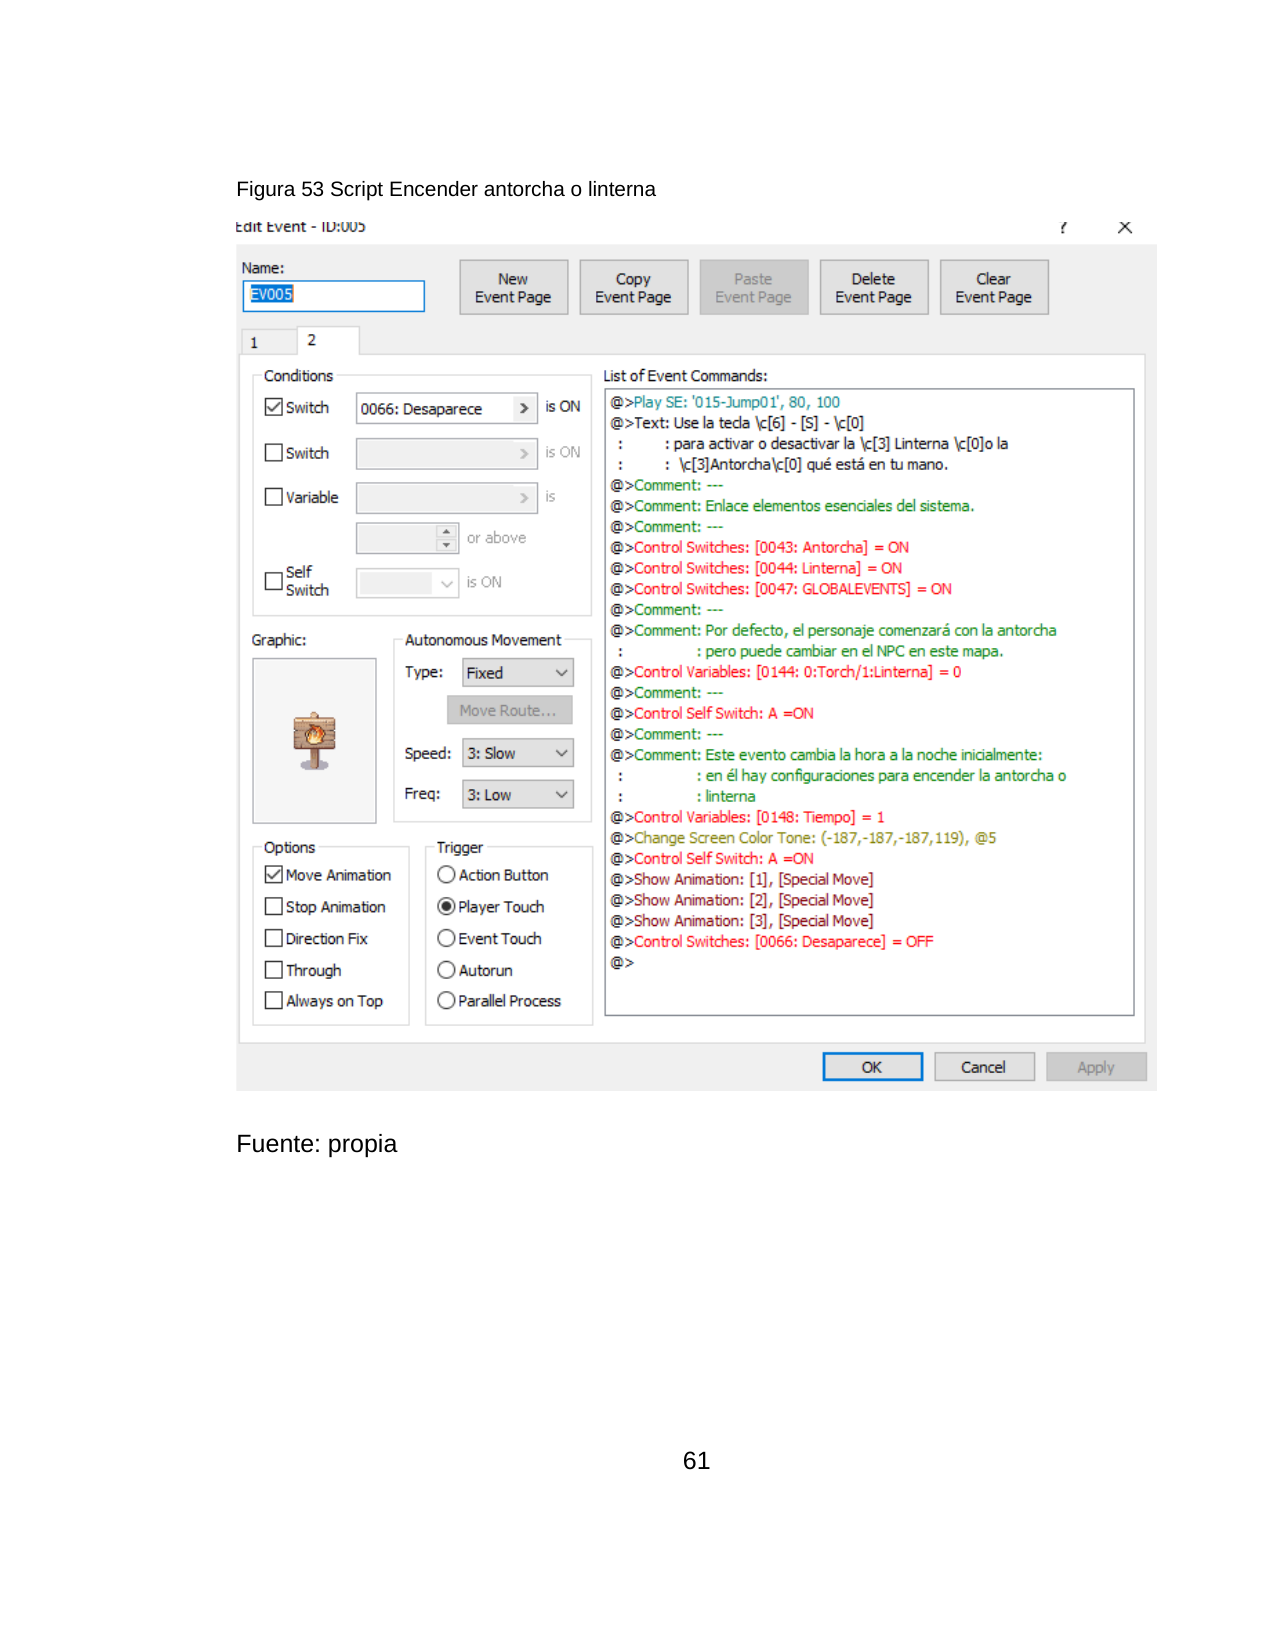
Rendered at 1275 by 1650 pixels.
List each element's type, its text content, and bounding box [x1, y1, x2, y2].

picture [236, 222, 1157, 1091]
text Figura 53 Script Encender antorcha o linterna [236, 177, 1157, 201]
text Fuente: propia [236, 1129, 1157, 1158]
